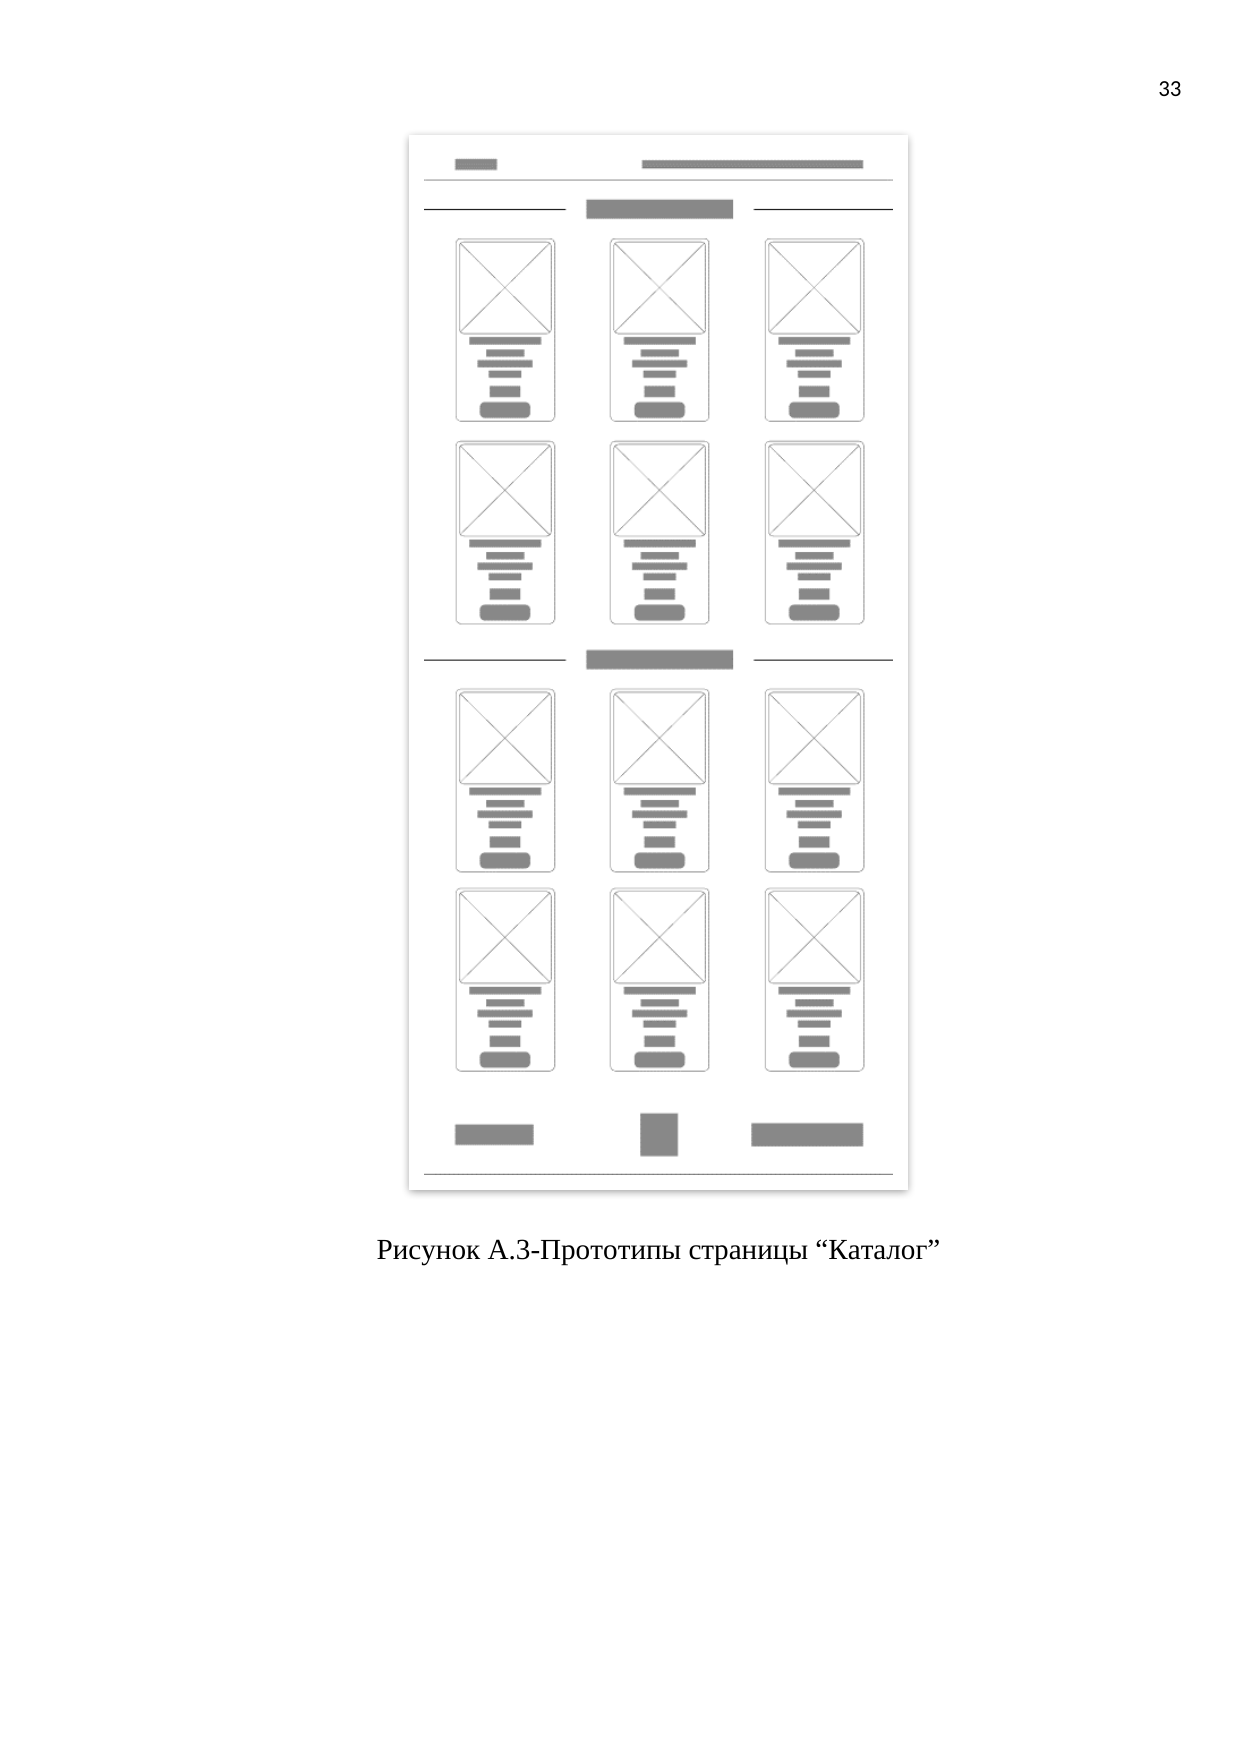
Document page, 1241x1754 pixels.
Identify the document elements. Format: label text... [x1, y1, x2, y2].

picture [424, 149, 893, 1175]
text Рисунок А.3-Прототипы страницы “Каталог” [136, 1232, 1181, 1265]
